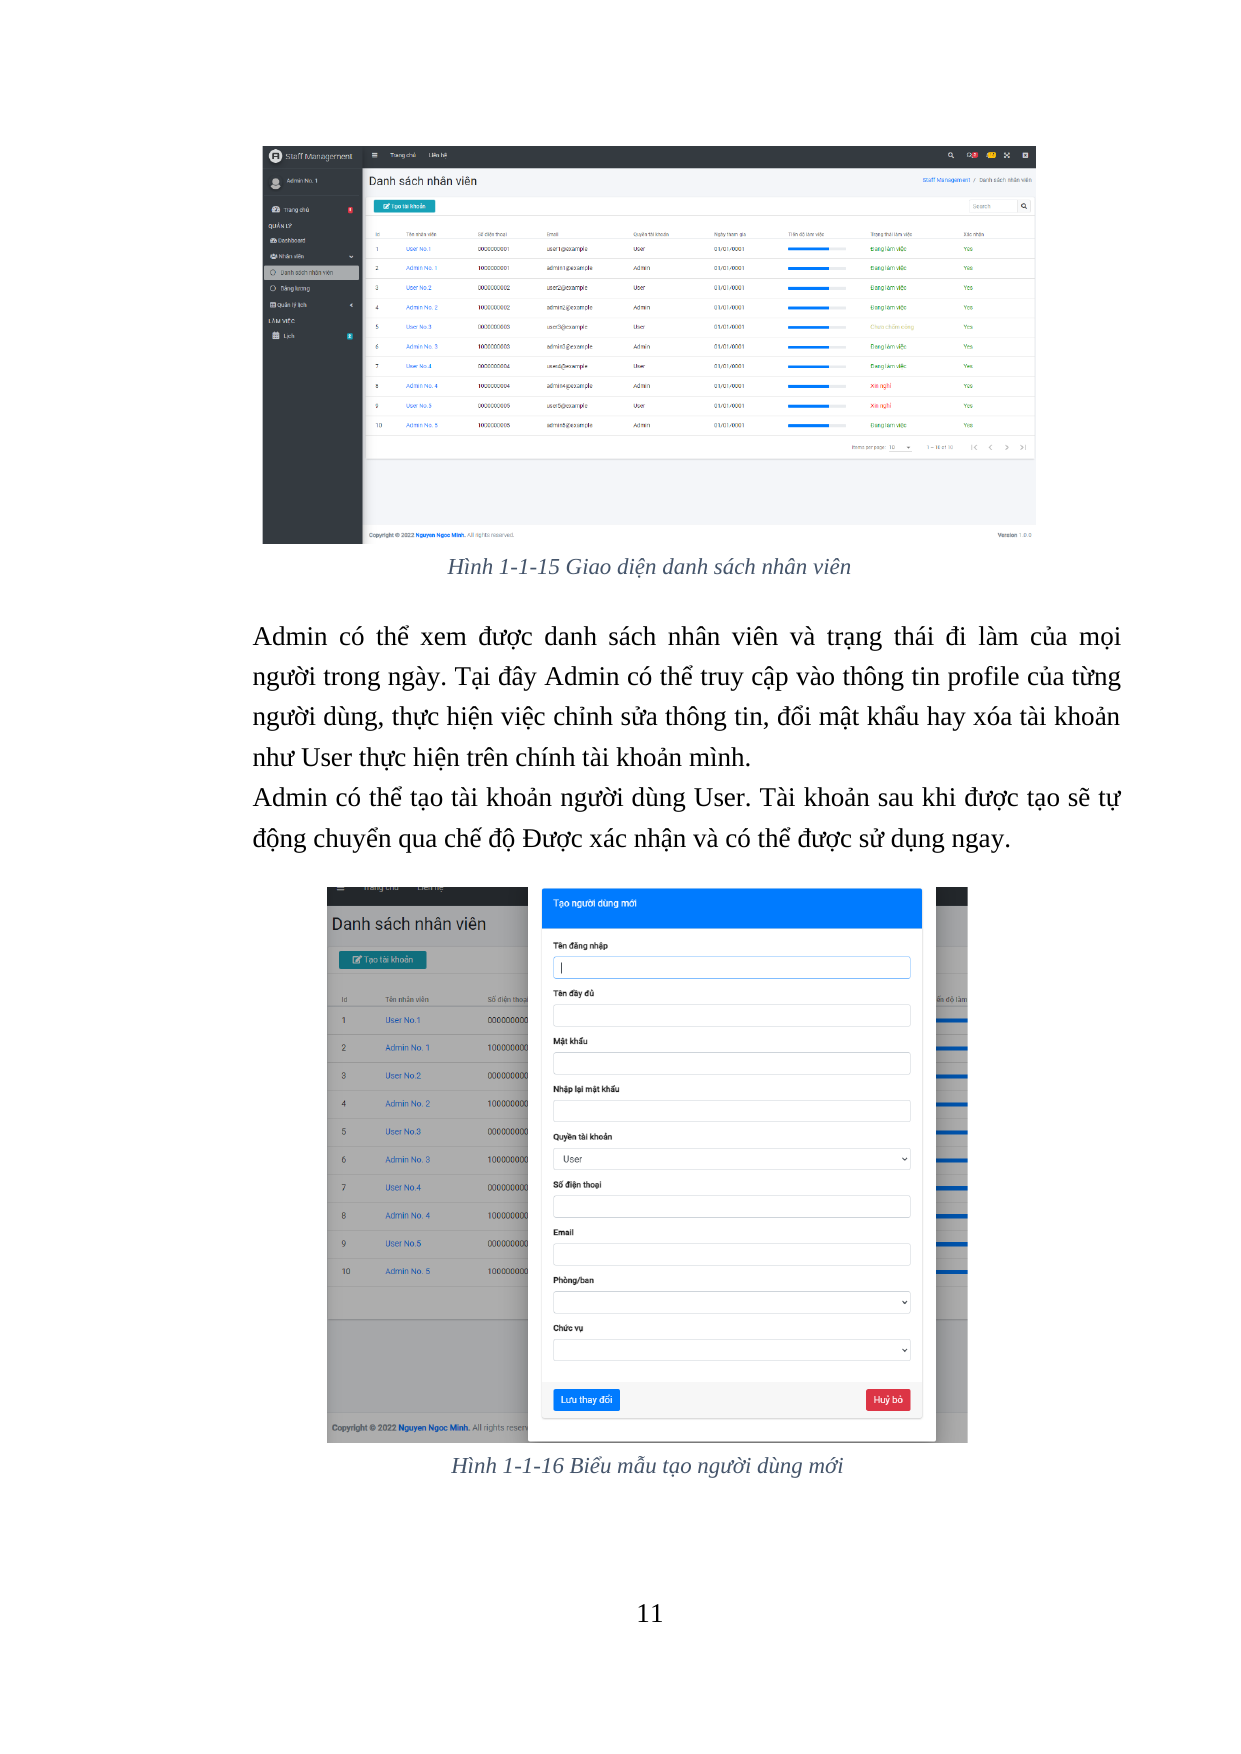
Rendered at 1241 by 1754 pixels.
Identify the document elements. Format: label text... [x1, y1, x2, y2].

list Admin có thể xem được danh sách nhân viên và trạng thái đi làm của mọi người trong ngày. Tại đây Admin có thể truy cập vào thông tin profile của từng người dùng, thực hiện việc chỉnh sửa thông tin, đổi mật khẩu hay xóa tài khoản như User thực hiện trên chính tài khoản mình. [252, 620, 1122, 772]
list Admin có thể tạo tài khoản người dùng User. Tài khoản sau khi được tạo sẽ tự động chuyển qua chế độ Được xác nhận và có thể được sử dụng ngay. [252, 781, 1122, 853]
picture [262, 146, 1036, 544]
picture [327, 887, 968, 1443]
